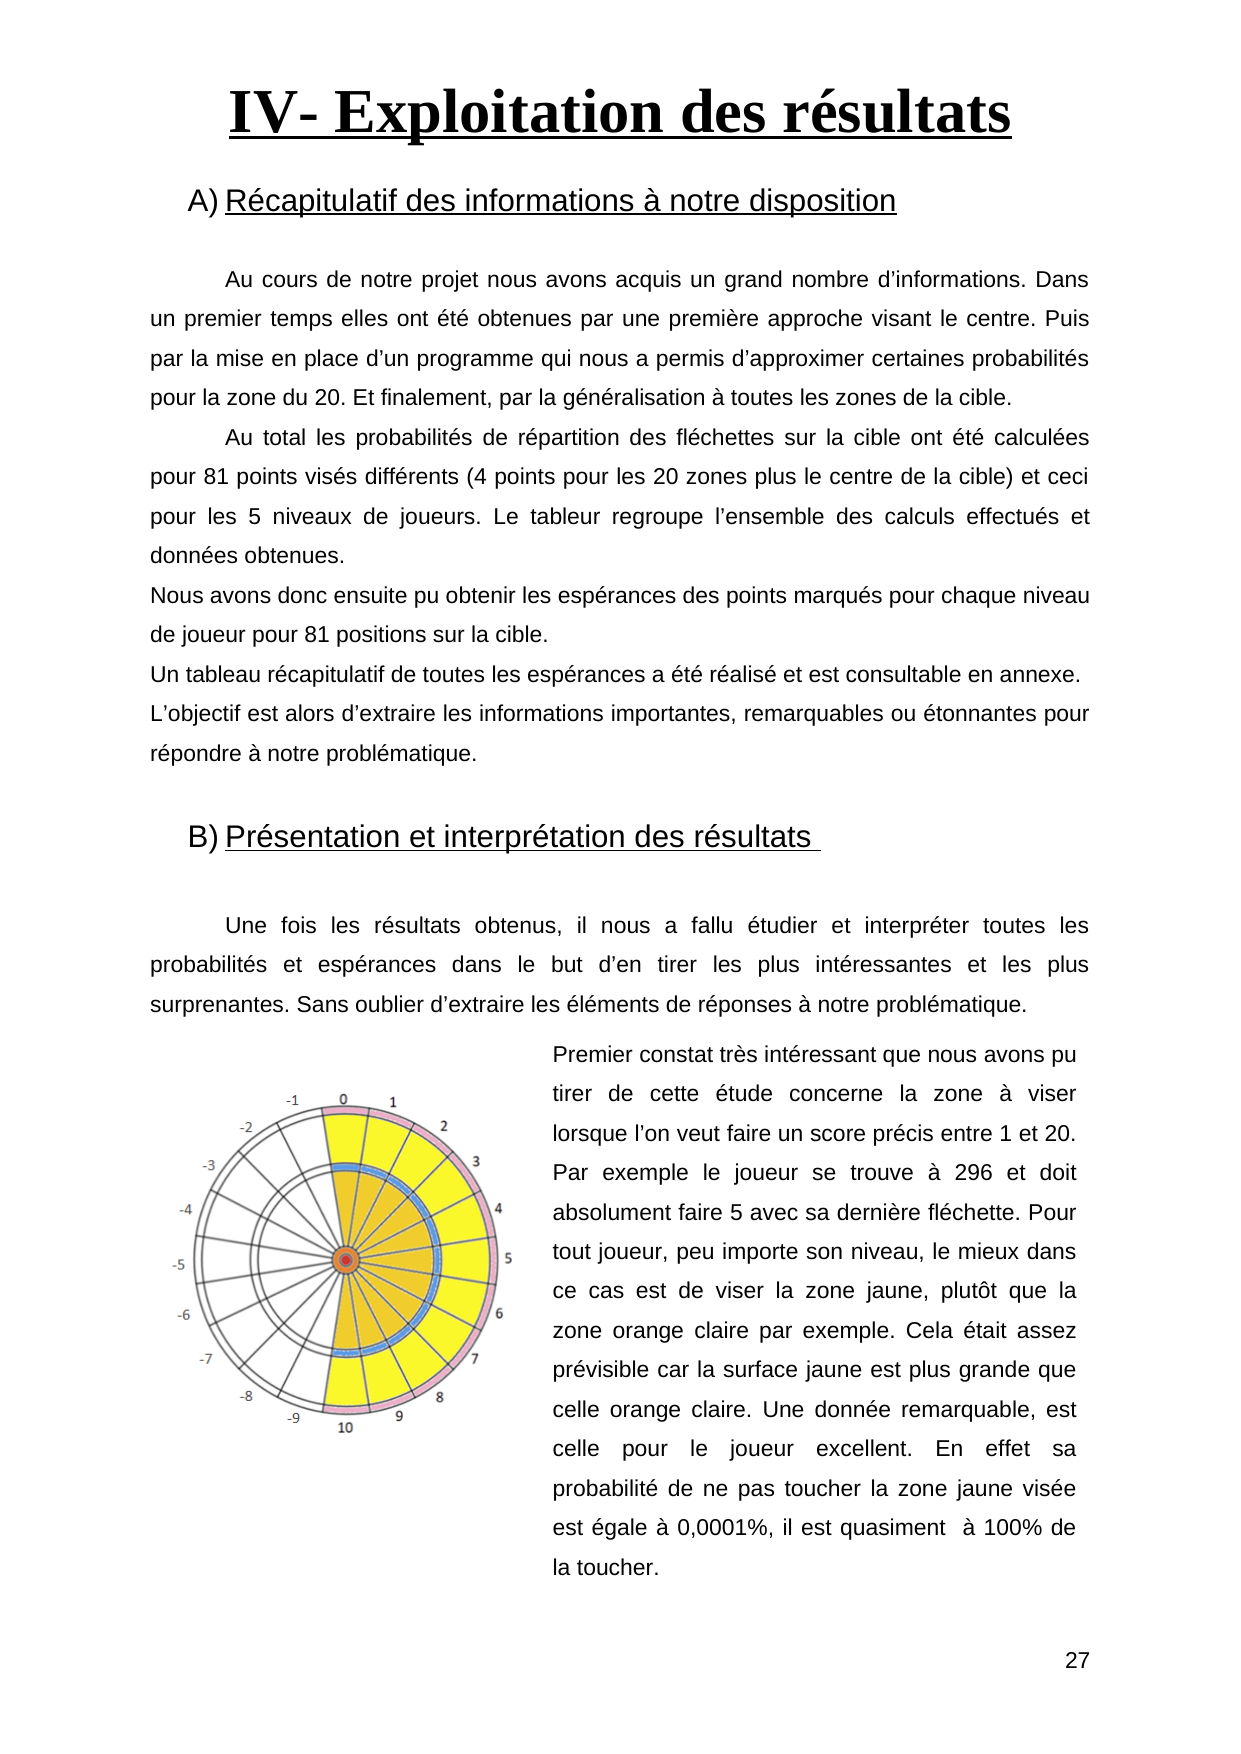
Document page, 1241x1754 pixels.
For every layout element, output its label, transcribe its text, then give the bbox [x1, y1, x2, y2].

text Au cours de notre projet nous avons acquis un grand nombre d’informations. Dans un premier temps elles ont été obtenues par une première approche visant le centre. Puis par la mise en place d’un programme qui nous a permis d’approximer certaines probabilités pour la zone du 20. Et finalement, par la généralisation à toutes les zones de la cible. [150, 266, 1090, 411]
picture [161, 1080, 532, 1439]
text Un tableau récapitulatif de toutes les espérances a été réalisé et est consultable en annexe. [150, 661, 1090, 687]
subtitle IV- Exploitation des résultats [150, 74, 1090, 146]
text L’objectif est alors d’extraire les informations importantes, remarquables ou étonnantes pour répondre à notre problématique. [150, 700, 1090, 766]
table_header Premier constat très intéressant que nous avons pu tirer de cette étude concerne la zone à viser lorsque l’on veut faire un score précis entre 1 et 20. Par exemple le joueur se trouve à 296 et doit absolument faire 5 avec sa dernière fléchette. Pour tout joueur, peu importe son niveau, le mieux dans ce cas est de viser la zone jaune, plutôt que la zone orange claire par exemple. Cela était assez prévisible car la surface jaune est plus grande que celle orange claire. Une donnée remarquable, est celle pour le joueur excellent. En effet sa probabilité de ne pas toucher la zone jaune visée est égale à 0,0001%, il est quasiment à 100% de la toucher. [542, 1030, 1087, 1604]
subtitle Présentation et interprétation des résultats [187, 818, 1090, 854]
text Au total les probabilités de répartition des fléchettes sur la cible ont été calculées pour 81 points visés différents (4 points pour les 20 zones plus le centre de la cible) et ceci pour les 5 niveaux de joueurs. Le tableur regroupe l’ensemble des calculs effectués et données obtenues. [150, 424, 1090, 568]
subtitle Récapitulatif des informations à notre disposition [187, 182, 1090, 218]
text Une fois les résultats obtenus, il nous a fallu étudier et interpréter toutes les probabilités et espérances dans le but d’en tirer les plus intéressantes et les plus surprenantes. Sans oublier d’extraire les éléments de réponses à notre problématique. [150, 912, 1090, 1017]
table_header [150, 1030, 542, 1604]
text Nous avons donc ensuite pu obtenir les espérances des points marqués pour chaque niveau de joueur pour 81 positions sur la cible. [150, 582, 1090, 647]
